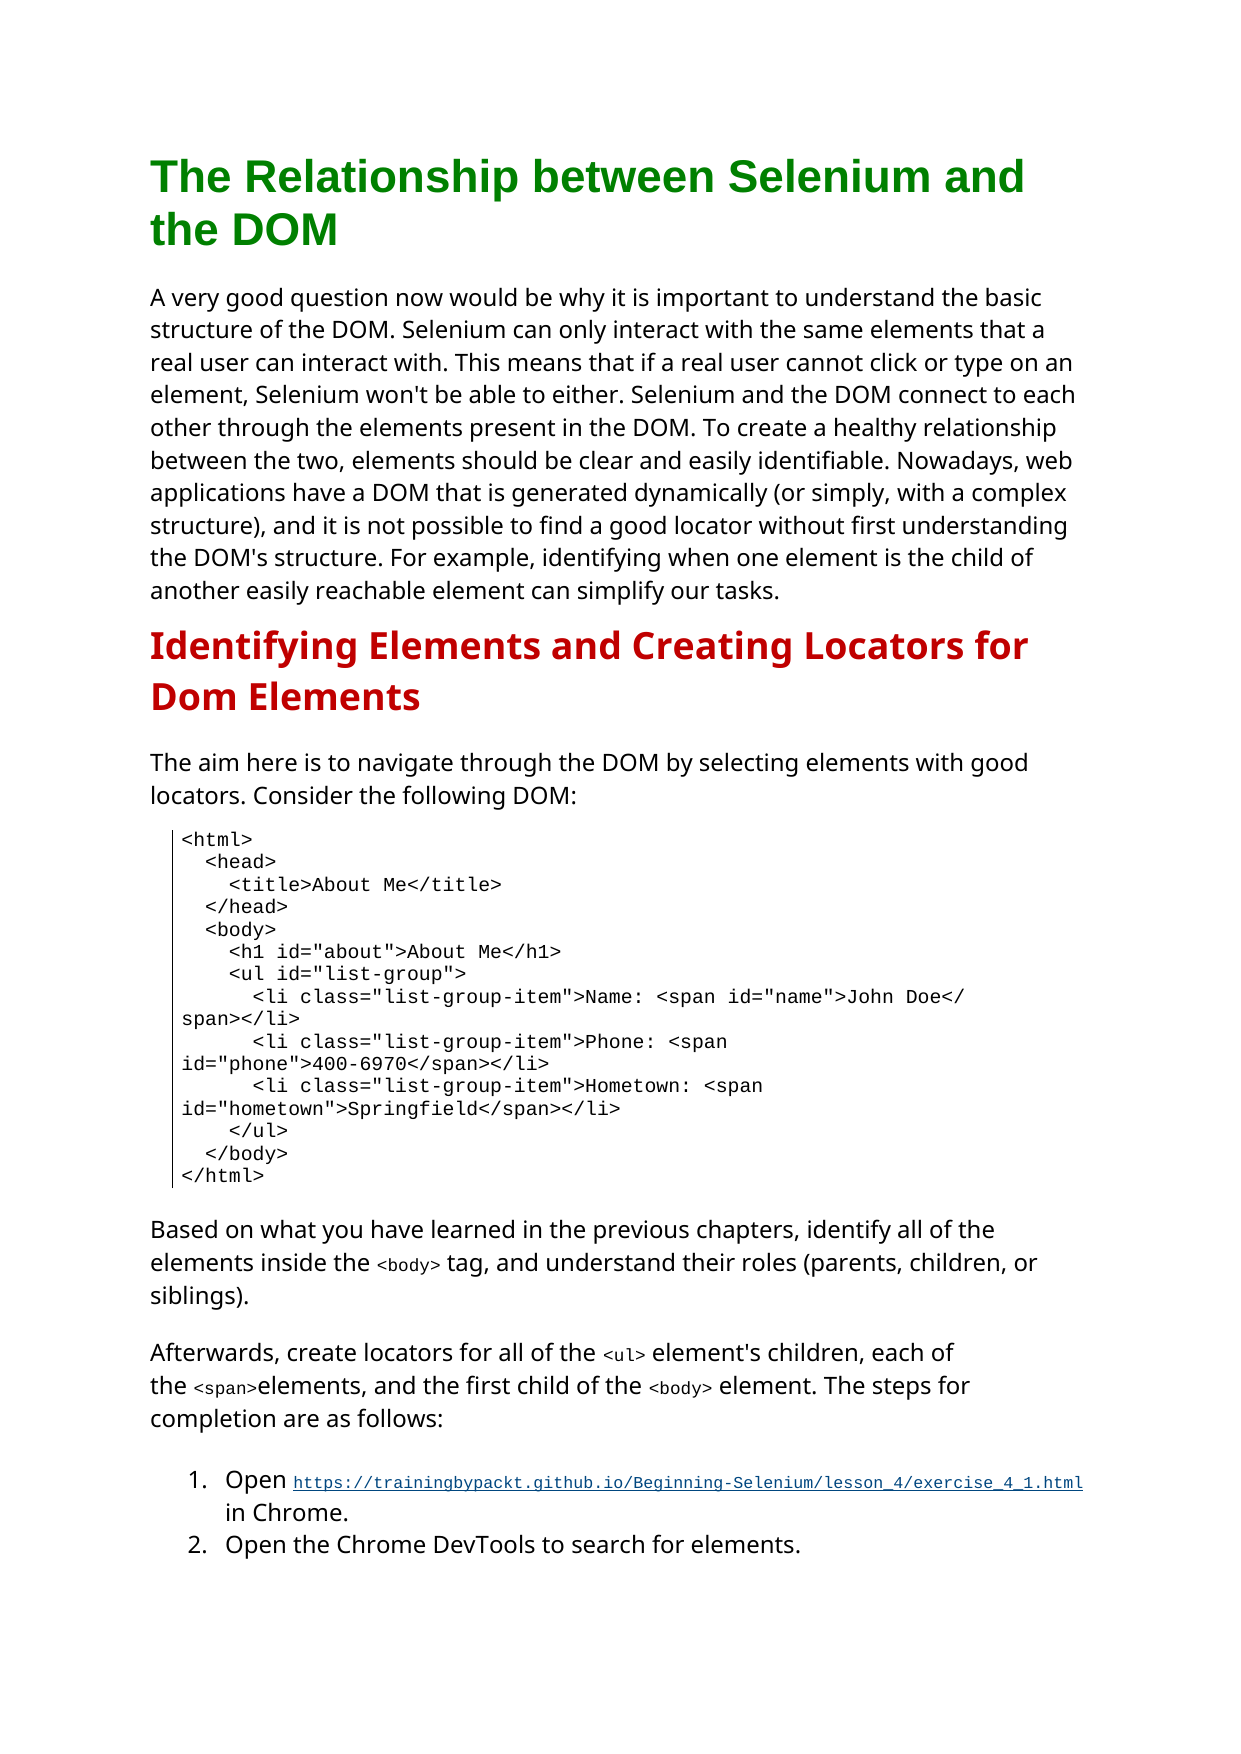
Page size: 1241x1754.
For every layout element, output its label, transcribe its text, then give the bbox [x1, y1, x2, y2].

text The aim here is to navigate through the DOM by selecting elements with good locators. Consider the following DOM: [150, 746, 1090, 811]
text Afterwards, create locators for all of the <ul> element's children, each of the <span>elements, and the first child of the <body> element. The steps for completion are as follows: [150, 1336, 1090, 1434]
subtitle Identifying Elements and Creating Locators for Dom Elements [150, 619, 1090, 721]
subtitle The Relationship between Selenium and the DOM [150, 150, 1090, 255]
list Open the Chrome DevTools to search for elements. [187, 1528, 1090, 1561]
text <html> <head> <title>About Me</title> </head> <body> <h1 id="about">About Me</h1> <ul id="list-group"> <li class="list-group-item">Name: <span id="name">John Doe</ span></li> <li class="list-group-item">Phone: <span id="phone">400-6970</span></li> <li class="list-group-item">Hometown: <span id="hometown">Springfield</span></li> </ul> </body> </html> [173, 830, 1090, 1188]
text Based on what you have learned in the previous chapters, identify all of the elements inside the <body> tag, and understand their roles (parents, children, or siblings). [150, 1213, 1090, 1311]
text A very good question now would be why it is important to understand the basic structure of the DOM. Selenium can only interact with the same elements that a real user can interact with. This means that if a real user cannot click or type on an element, Selenium won't be able to either. Selenium and the DOM connect to each other through the elements present in the DOM. To create a healthy relationship between the two, elements should be clear and easily identifiable. Nowadays, web applications have a DOM that is generated dynamically (or simply, with a complex structure), and it is not possible to find a good locator without first understanding the DOM's structure. For example, identifying when one element is the child of another easily reachable element can simplify our tasks. [150, 280, 1090, 606]
list Open https://trainingbypackt.github.io/Beginning-Selenium/lesson_4/exercise_4_1.html in Chrome. [187, 1463, 1090, 1528]
